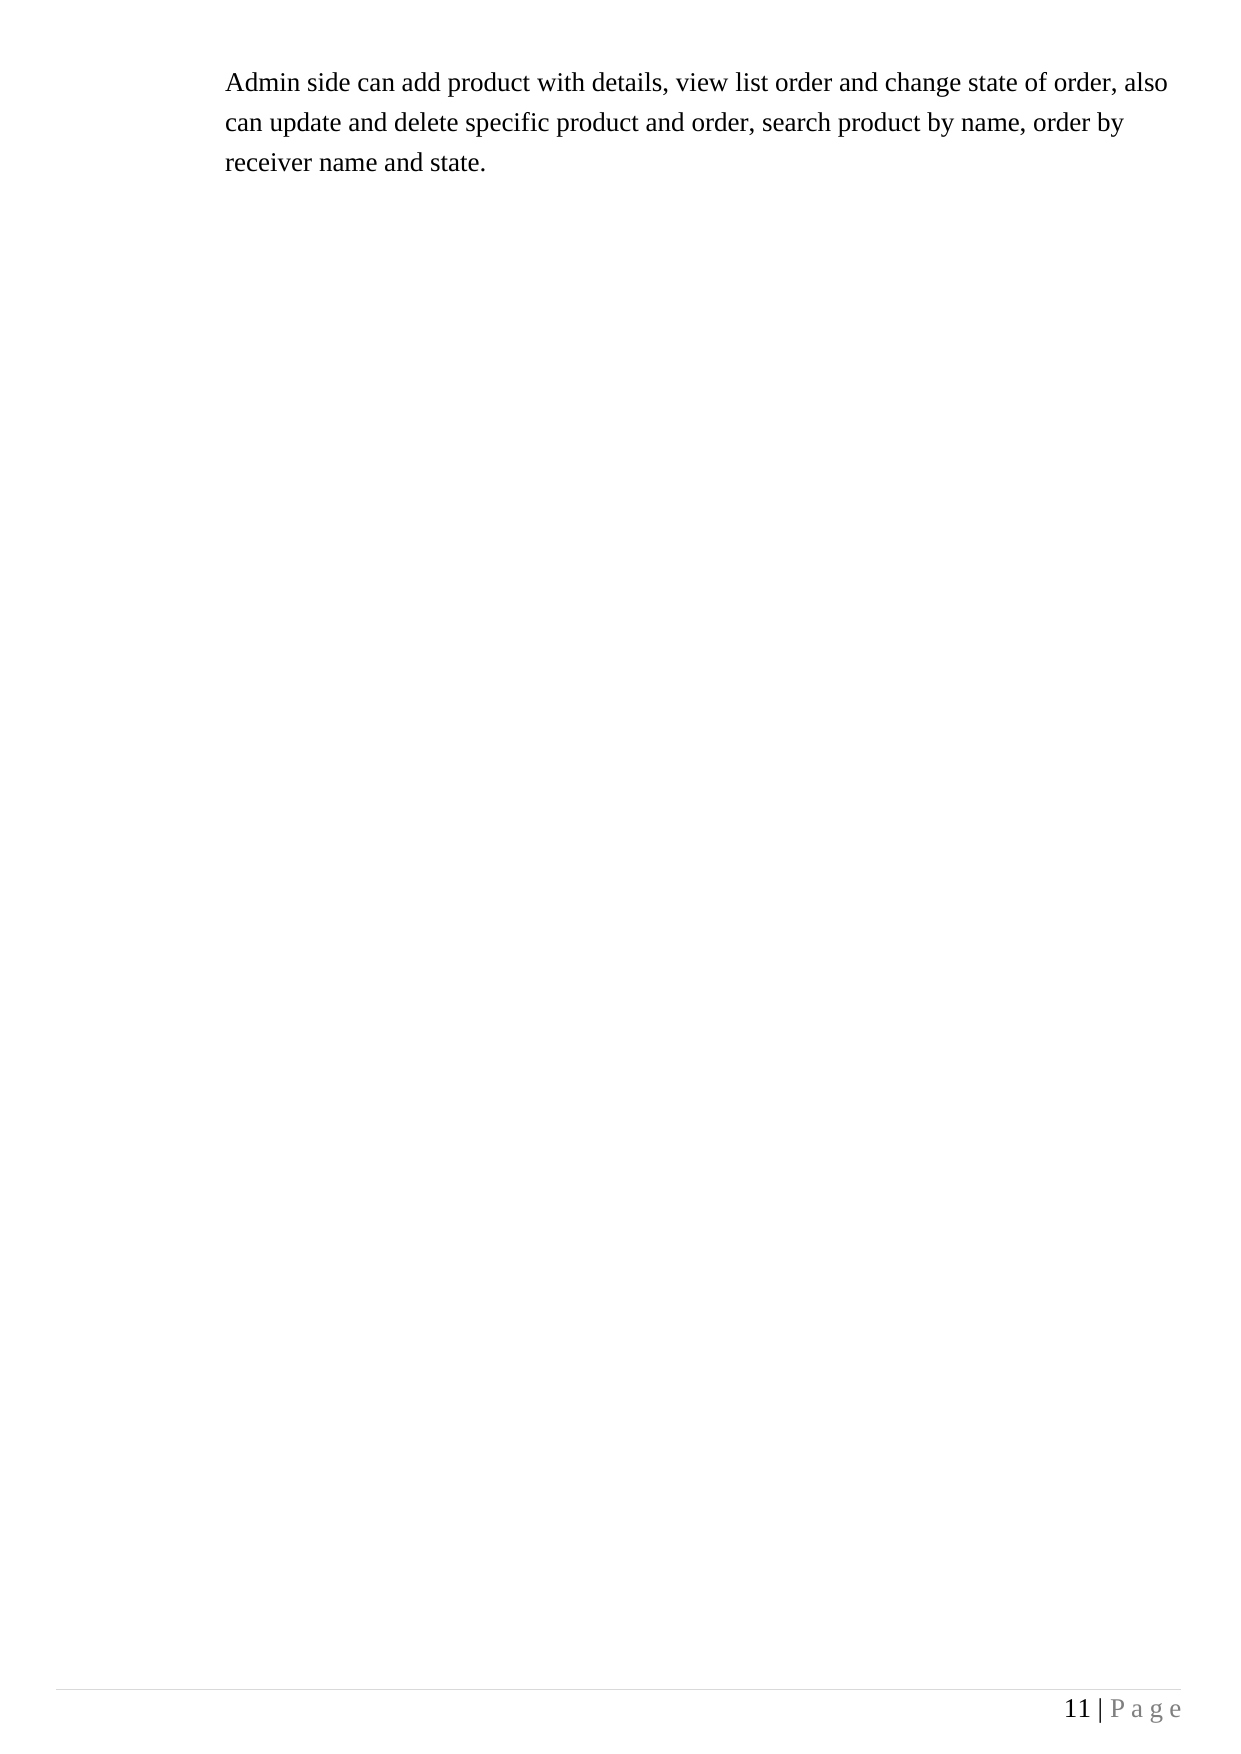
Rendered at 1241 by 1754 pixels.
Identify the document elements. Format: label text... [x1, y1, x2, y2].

text Admin side can add product with details, view list order and change state of order, also can update and delete specific product and order, search product by name, order by receiver name and state. [225, 66, 1181, 178]
